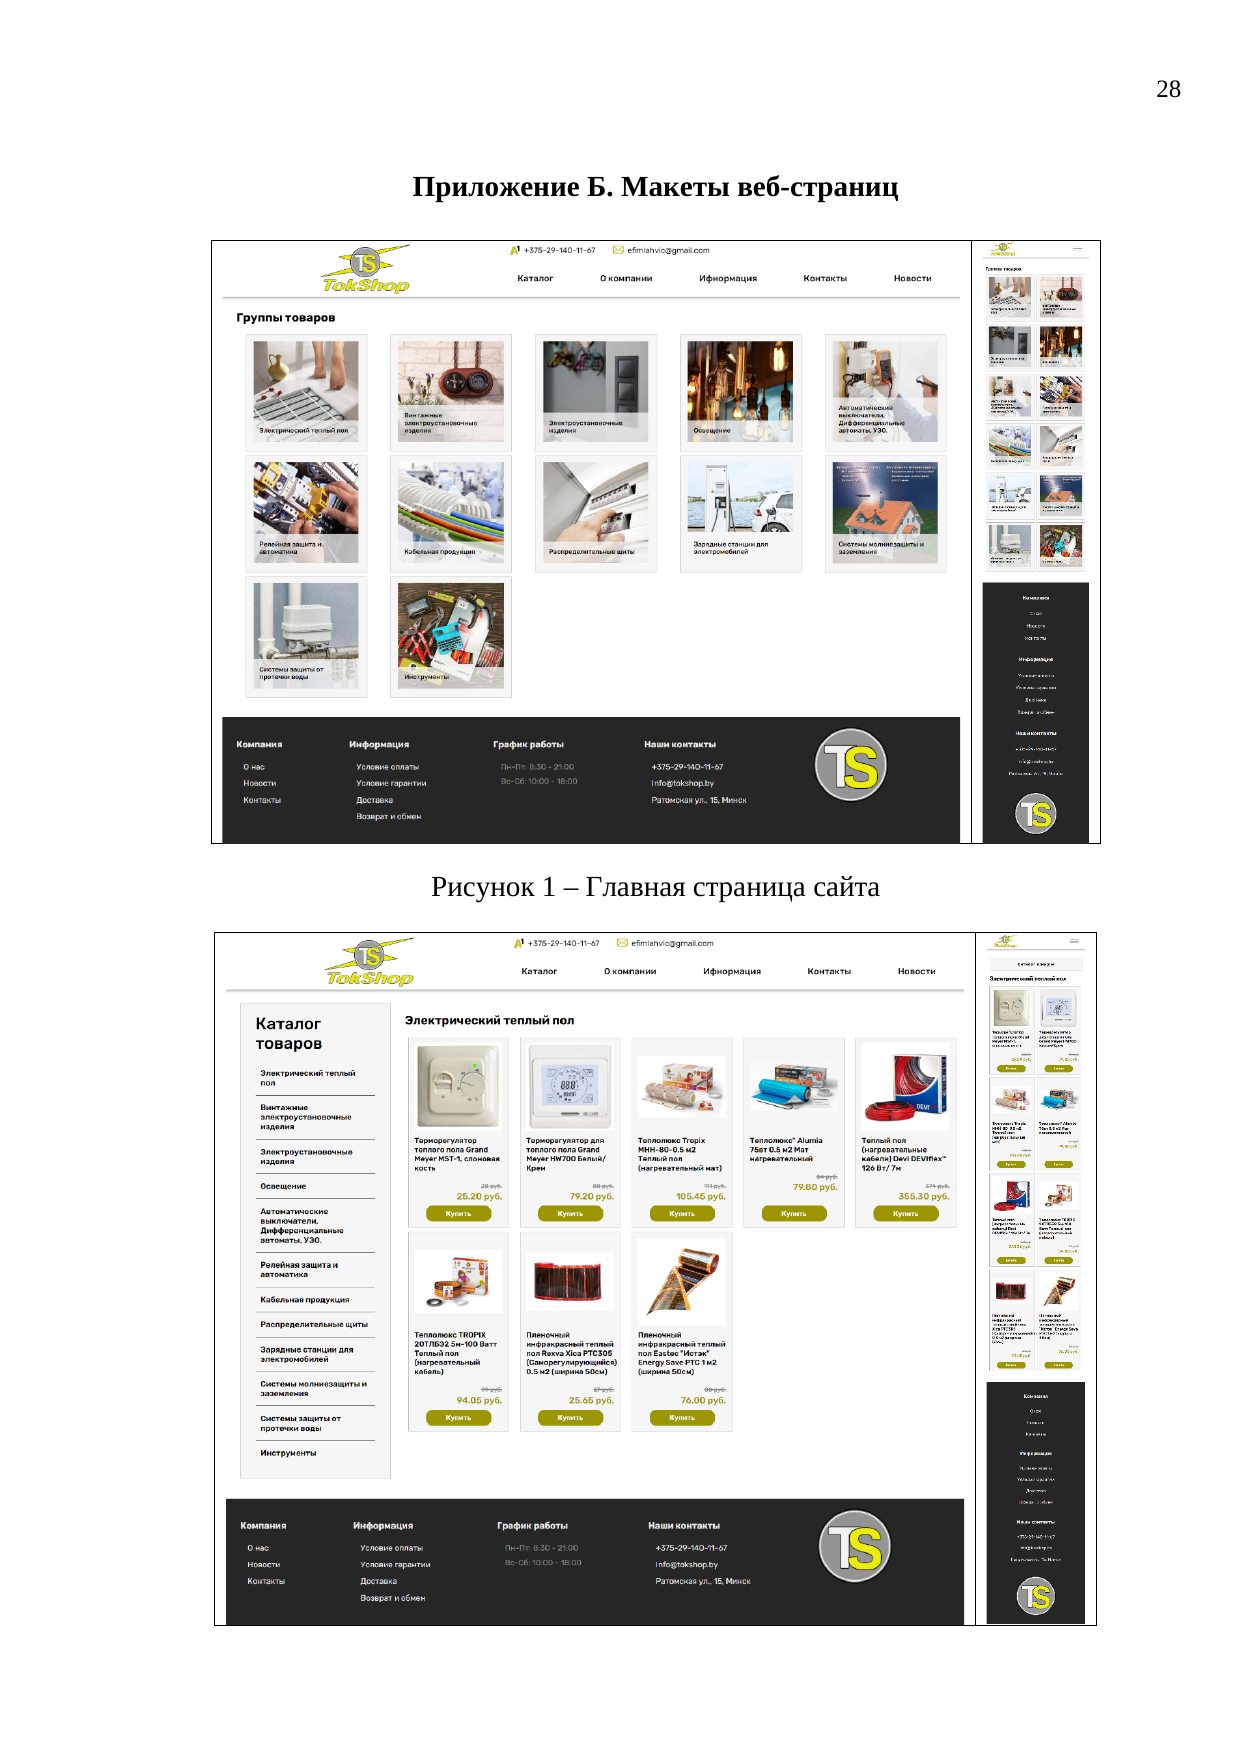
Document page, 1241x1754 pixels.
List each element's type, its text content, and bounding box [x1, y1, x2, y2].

subtitle Приложение Б. Макеты веб-страниц [130, 169, 1181, 202]
picture [226, 933, 965, 1625]
picture [982, 241, 1089, 844]
table_header [965, 933, 975, 1625]
table_header [972, 241, 982, 843]
text Рисунок 1 – Главная страница сайта [130, 869, 1181, 903]
table_header [1089, 241, 1100, 843]
table_header [961, 241, 971, 843]
table_header [212, 241, 222, 843]
table_header [976, 933, 1096, 1625]
table_header [215, 933, 226, 1625]
picture [222, 241, 961, 844]
picture [986, 933, 1085, 1624]
